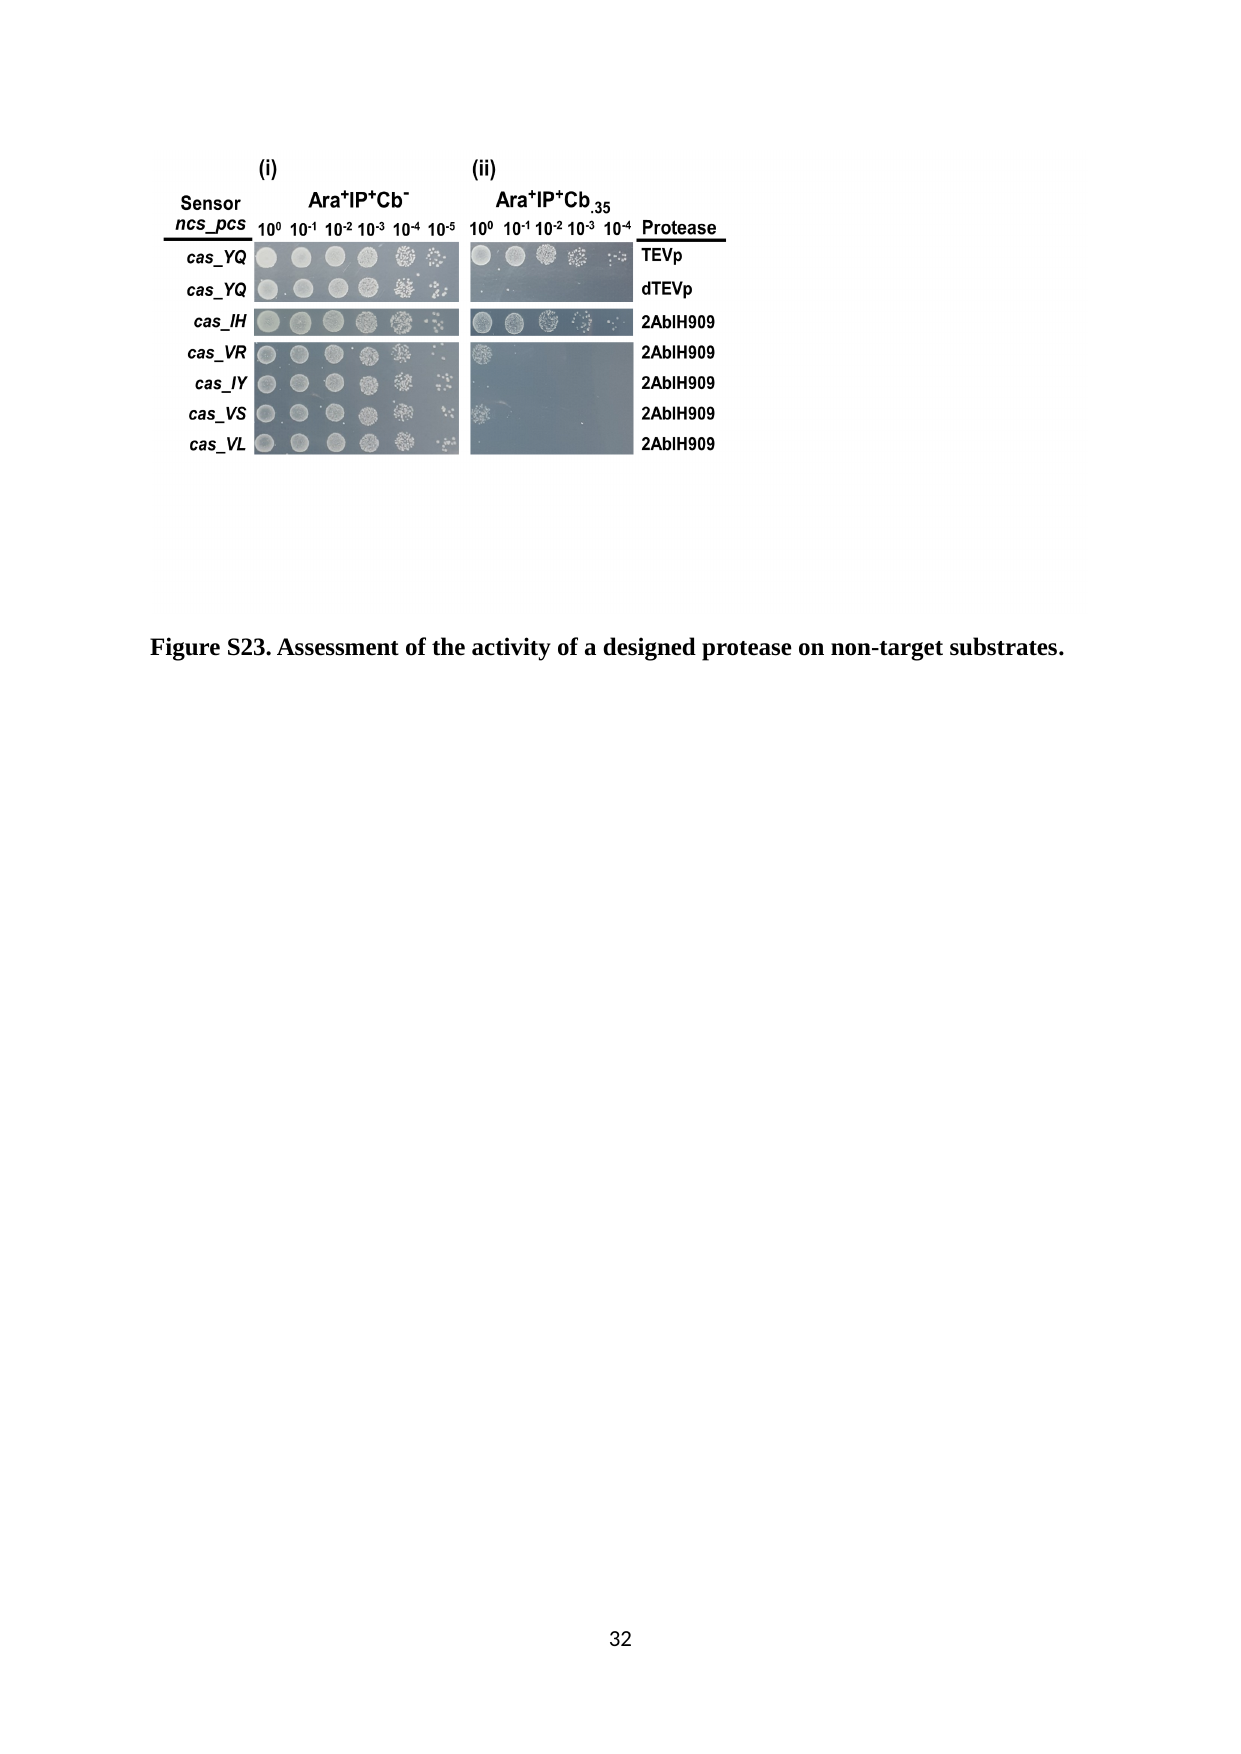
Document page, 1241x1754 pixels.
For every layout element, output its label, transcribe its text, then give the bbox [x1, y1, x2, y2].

picture [151, 150, 1089, 614]
text Figure S23. Assessment of the activity of a designed protease on non-target substrates. [150, 632, 1090, 661]
